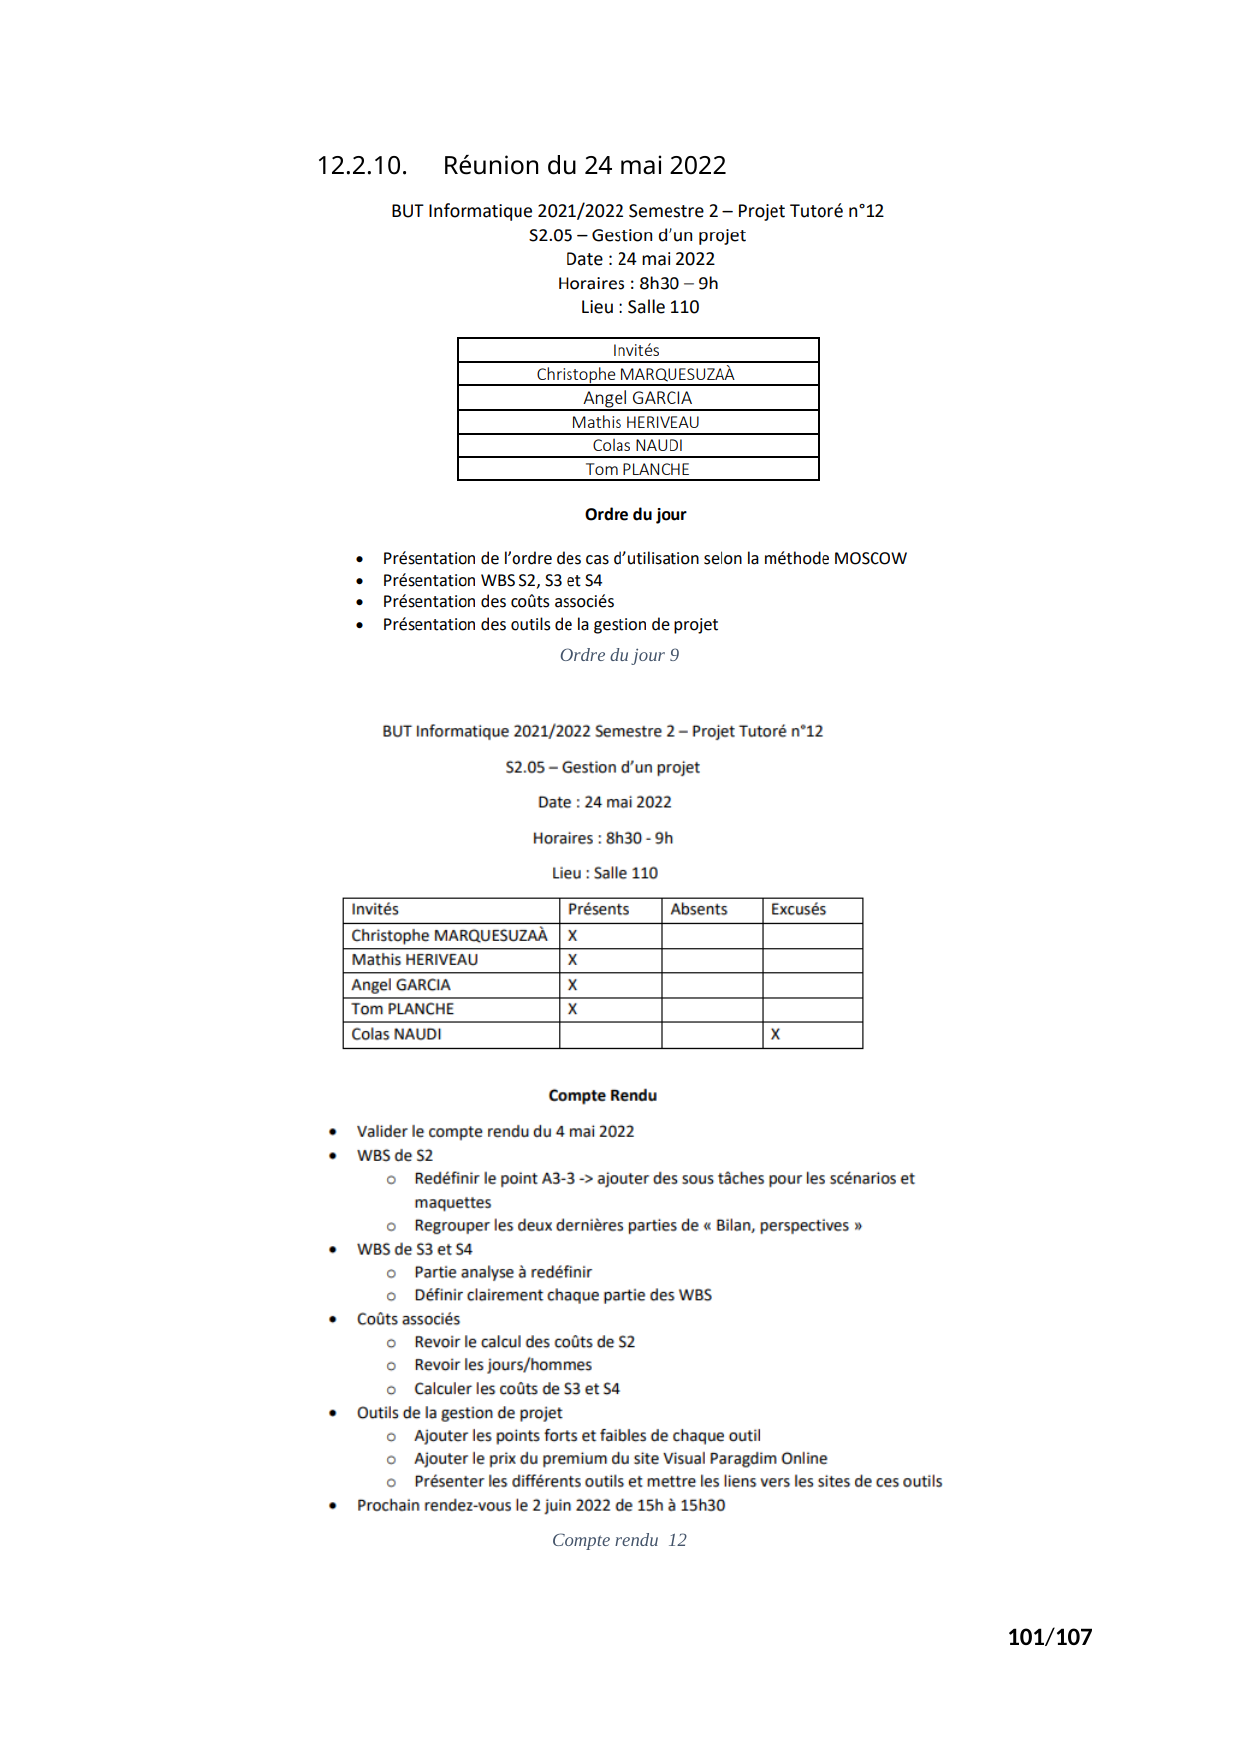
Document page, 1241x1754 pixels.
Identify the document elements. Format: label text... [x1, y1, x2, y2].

picture [314, 181, 926, 644]
picture [285, 715, 955, 1530]
text Ordre du jour 9 [148, 644, 1093, 666]
subtitle Réunion du 24 mai 2022 [316, 148, 1093, 182]
text Compte rendu 12 [148, 1529, 1093, 1551]
